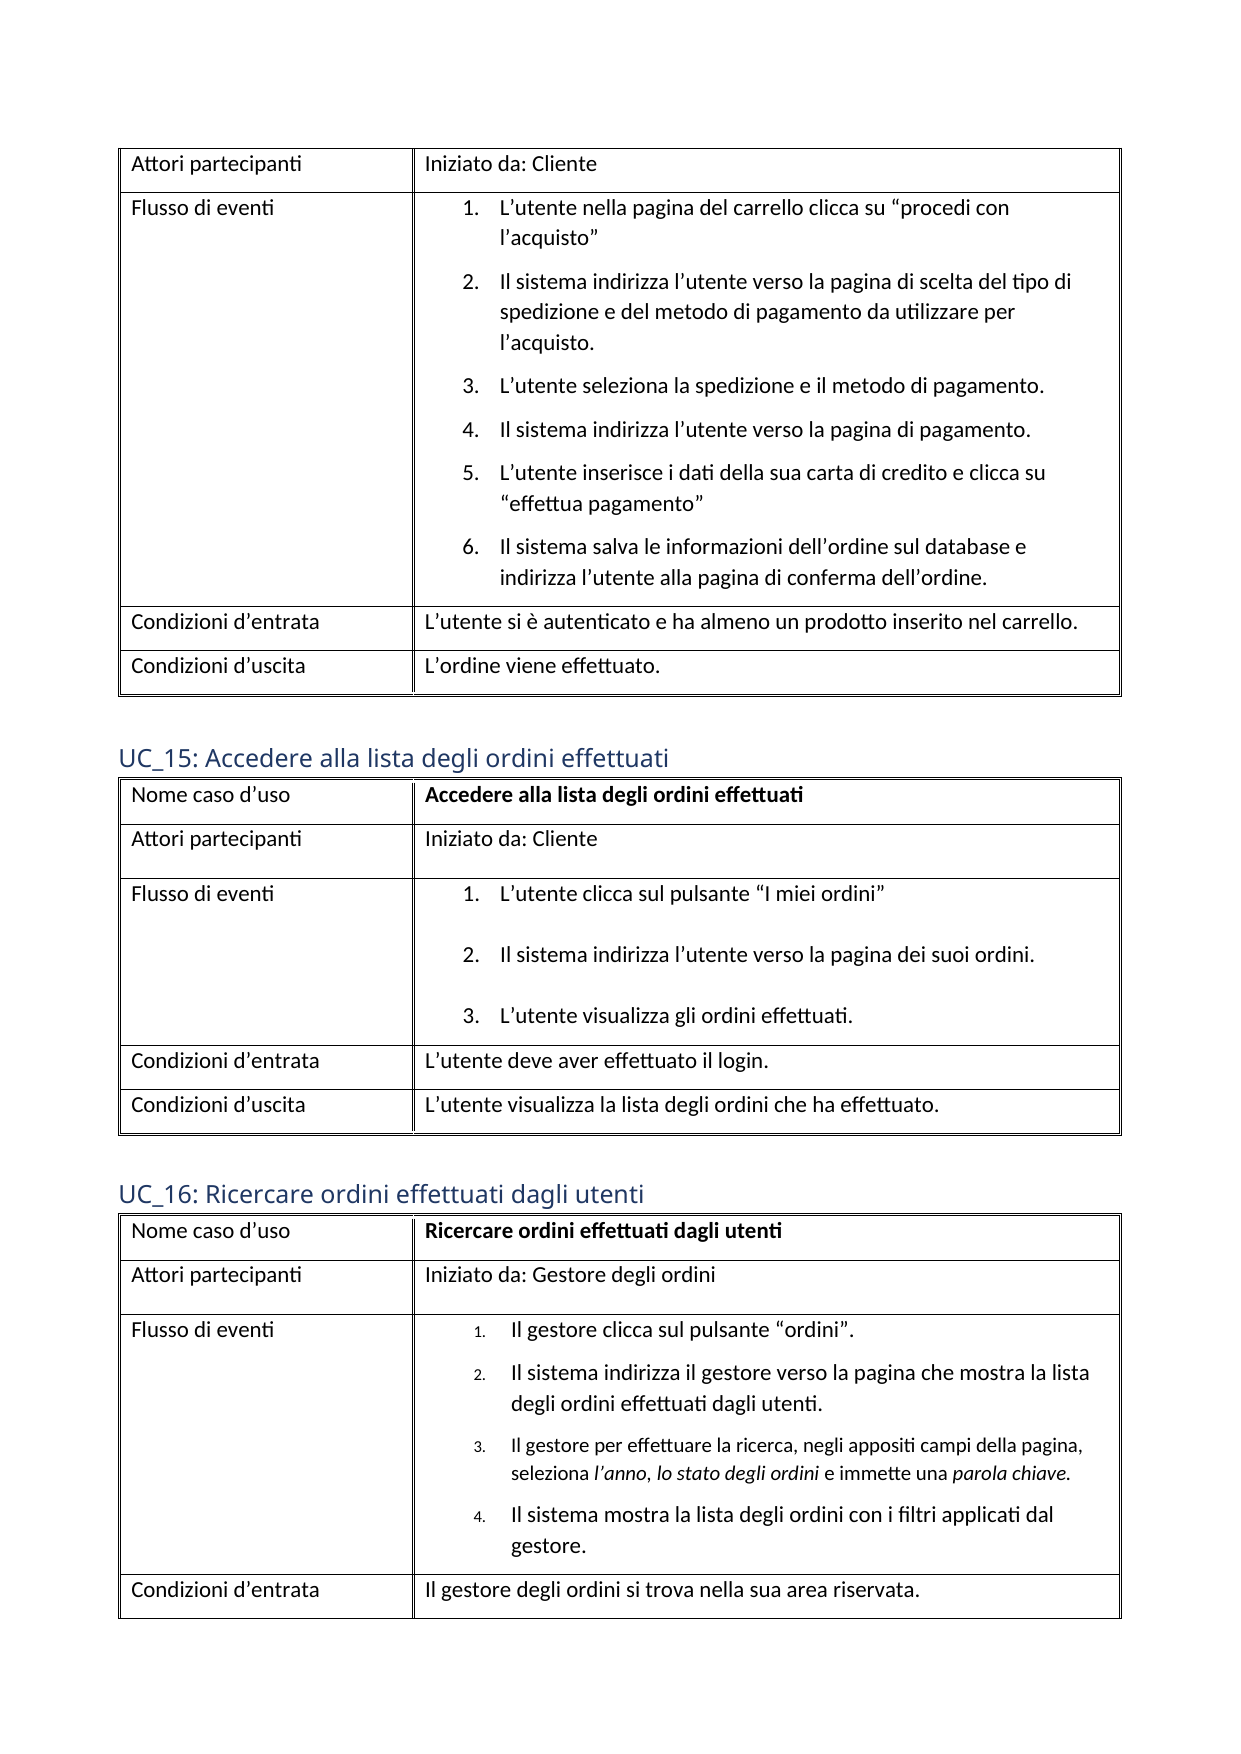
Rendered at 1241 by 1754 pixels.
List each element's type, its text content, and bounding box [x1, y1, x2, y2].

table_cell L’ordine viene effettuato. [413, 651, 1119, 694]
table_cell L’utente deve aver effettuato il login. [415, 1046, 1119, 1089]
table_cell Condizioni d’uscita [121, 1090, 414, 1133]
subtitle UC_15: Accedere alla lista degli ordini effettuati [118, 740, 1122, 774]
table_cell Iniziato da: Cliente [415, 825, 1119, 878]
table_cell L’utente nella pagina del carrello clicca su “procedi con l’acquisto” Il sistema indirizza l’utente verso la pagina di scelta del tipo di spedizione e del metodo di pagamento da utilizzare per l’acquisto. L’utente seleziona la spedizione e il metodo di pagamento. Il sistema indirizza l’utente verso la pagina di pagamento. L’utente inserisce i dati della sua carta di credito e clicca su “effettua pagamento” Il sistema salva le informazioni dell’ordine sul database e indirizza l’utente alla pagina di conferma dell’ordine. [415, 193, 1119, 606]
subtitle UC_16: Ricercare ordini effettuati dagli utenti [118, 1177, 1122, 1211]
table_header Nome caso d’uso [120, 778, 414, 823]
table_cell Condizioni d’entrata [121, 1575, 412, 1618]
table_cell Attori partecipanti [121, 825, 412, 878]
table_cell Il gestore clicca sul pulsante “ordini”. Il sistema indirizza il gestore verso la pagina che mostra la lista degli ordini effettuati dagli utenti. Il gestore per effettuare la ricerca, negli appositi campi della pagina, seleziona l’anno, lo stato degli ordini e immette una parola chiave. Il sistema mostra la lista degli ordini con i filtri applicati dal gestore. [415, 1315, 1119, 1574]
table_cell L’utente clicca sul pulsante “I miei ordini” Il sistema indirizza l’utente verso la pagina dei suoi ordini. L’utente visualizza gli ordini effettuati. [415, 879, 1119, 1045]
table_header Accedere alla lista degli ordini effettuati [414, 780, 1119, 823]
table_cell Flusso di eventi [121, 1315, 412, 1574]
table_cell L’utente visualizza la lista degli ordini che ha effettuato. [414, 1090, 1119, 1133]
table_cell Flusso di eventi [121, 879, 412, 1045]
table_cell L’utente si è autenticato e ha almeno un prodotto inserito nel carrello. [415, 607, 1119, 650]
table_cell Flusso di eventi [121, 193, 412, 606]
table_cell Condizioni d’uscita [121, 651, 413, 694]
table_cell Iniziato da: Cliente [415, 149, 1119, 192]
table_cell Condizioni d’entrata [121, 1046, 412, 1089]
table_cell Il gestore degli ordini si trova nella sua area riservata. [415, 1575, 1119, 1618]
table_cell Iniziato da: Gestore degli ordini [415, 1261, 1119, 1314]
table_cell Attori partecipanti [121, 1261, 412, 1314]
table_cell Condizioni d’entrata [121, 607, 412, 650]
table_header Ricercare ordini effettuati dagli utenti [414, 1216, 1119, 1259]
table_header Nome caso d’uso [121, 1216, 413, 1259]
table_cell Attori partecipanti [121, 149, 412, 192]
